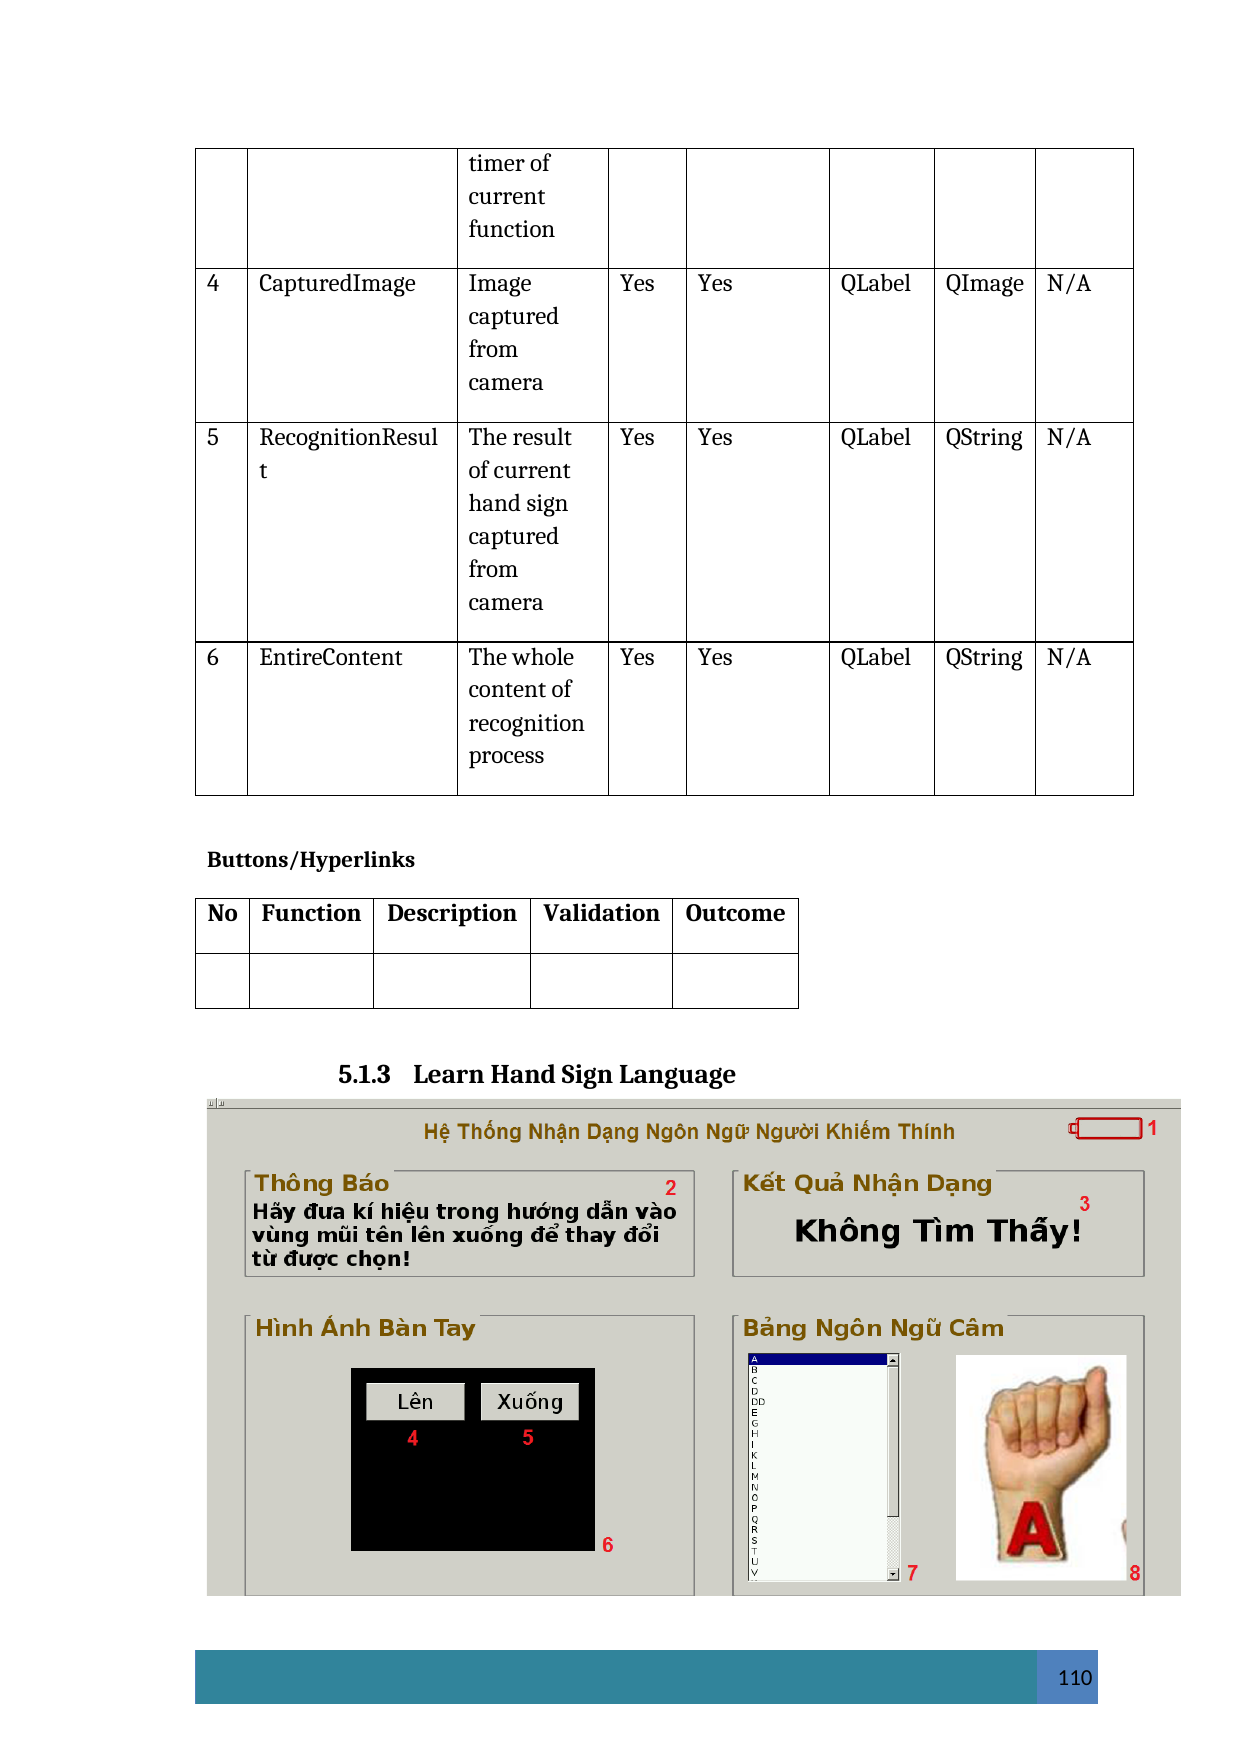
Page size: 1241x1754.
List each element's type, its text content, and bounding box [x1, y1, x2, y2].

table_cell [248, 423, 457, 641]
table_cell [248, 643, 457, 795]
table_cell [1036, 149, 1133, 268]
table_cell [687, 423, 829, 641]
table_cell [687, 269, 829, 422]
text Buttons/Hyperlinks [207, 847, 1122, 873]
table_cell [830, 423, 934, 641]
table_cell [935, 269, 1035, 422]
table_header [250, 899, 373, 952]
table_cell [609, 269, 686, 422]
picture [206, 1098, 1181, 1596]
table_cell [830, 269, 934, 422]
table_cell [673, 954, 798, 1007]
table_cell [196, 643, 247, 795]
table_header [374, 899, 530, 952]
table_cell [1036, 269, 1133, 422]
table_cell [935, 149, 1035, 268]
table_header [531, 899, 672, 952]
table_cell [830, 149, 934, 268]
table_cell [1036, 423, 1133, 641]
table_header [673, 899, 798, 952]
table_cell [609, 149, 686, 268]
subtitle Learn Hand Sign Language [338, 1059, 1122, 1091]
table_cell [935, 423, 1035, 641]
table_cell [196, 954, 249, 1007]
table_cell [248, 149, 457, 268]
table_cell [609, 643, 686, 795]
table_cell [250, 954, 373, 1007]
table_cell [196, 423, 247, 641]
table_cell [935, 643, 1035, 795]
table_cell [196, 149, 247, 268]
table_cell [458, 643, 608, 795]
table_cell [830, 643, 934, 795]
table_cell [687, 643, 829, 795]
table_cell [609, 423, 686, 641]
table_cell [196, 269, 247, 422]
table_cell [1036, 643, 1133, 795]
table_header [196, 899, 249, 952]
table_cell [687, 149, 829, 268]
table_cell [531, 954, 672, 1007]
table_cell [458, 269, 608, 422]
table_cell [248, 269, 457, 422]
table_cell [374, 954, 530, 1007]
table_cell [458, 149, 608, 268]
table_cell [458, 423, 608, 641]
